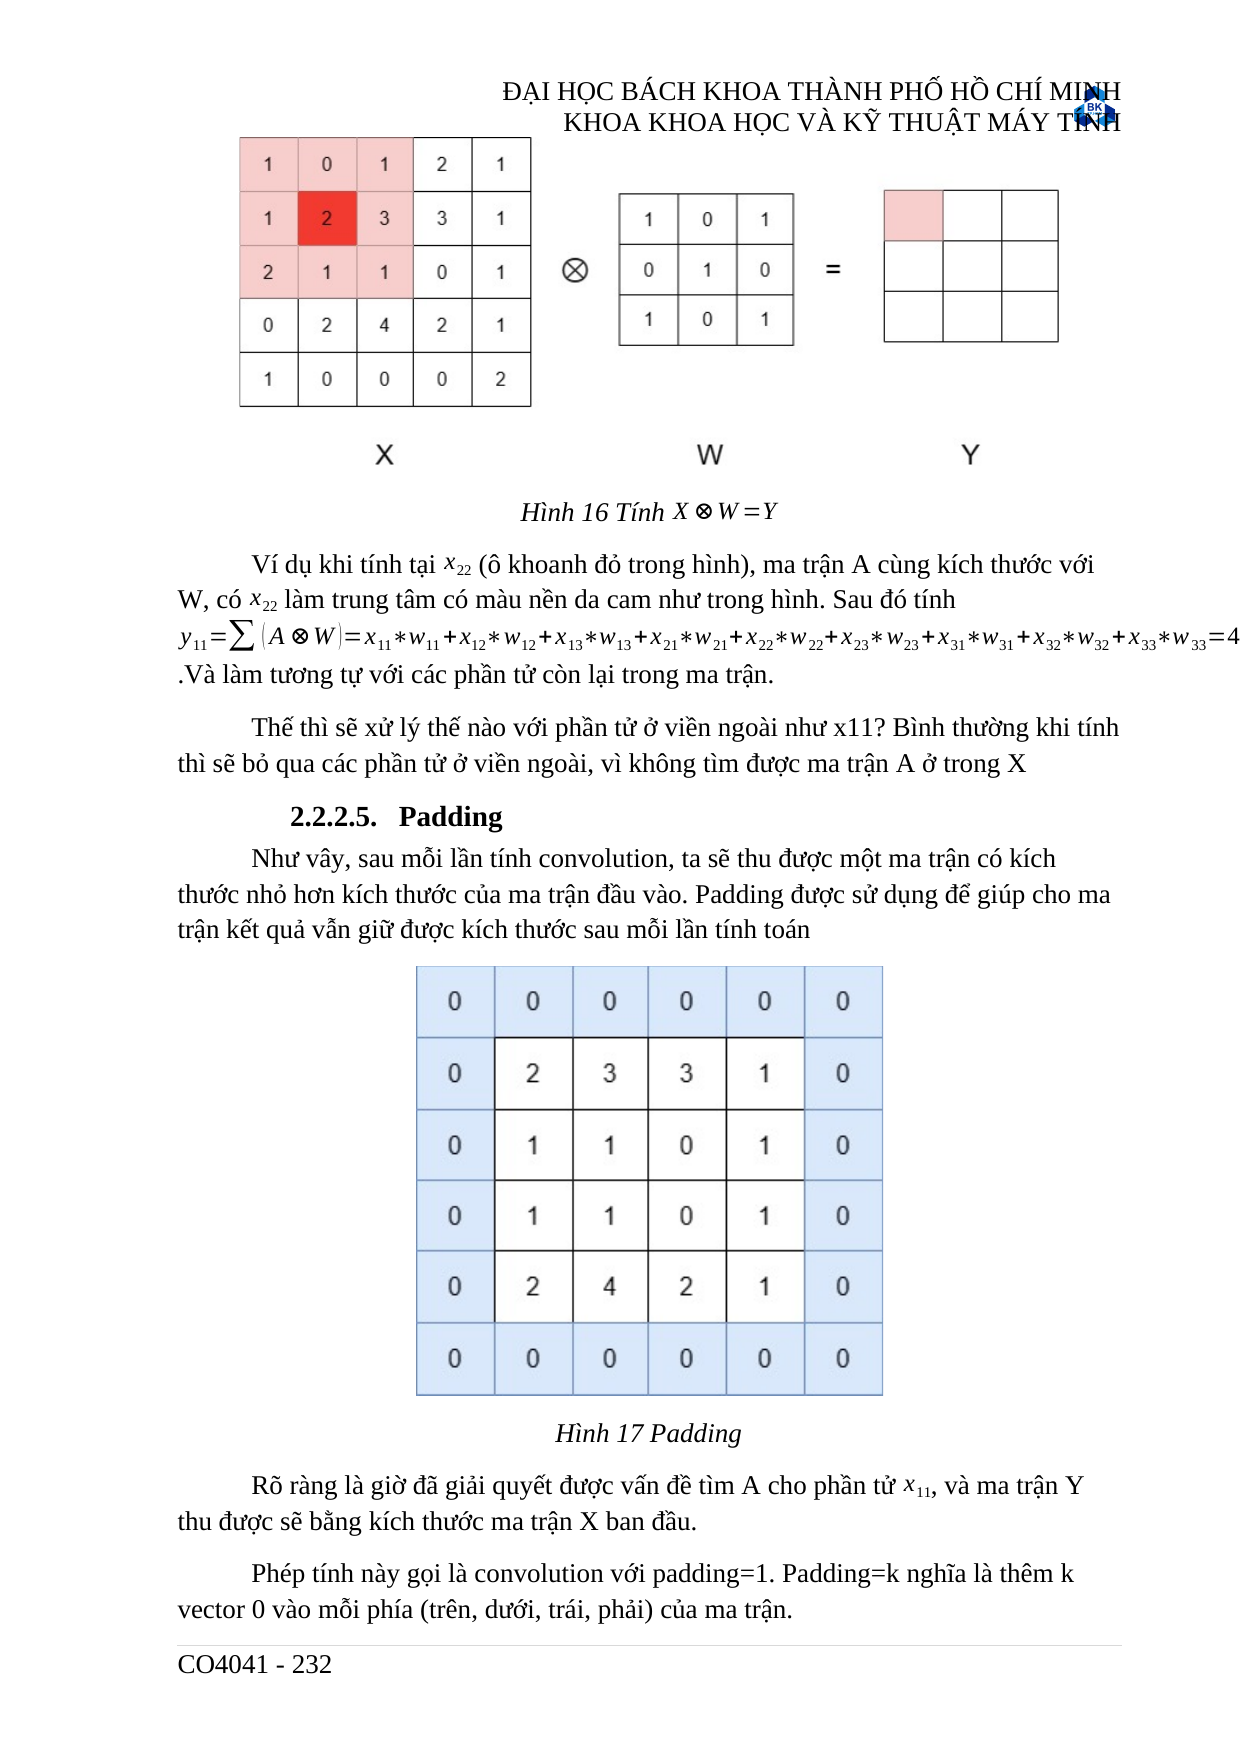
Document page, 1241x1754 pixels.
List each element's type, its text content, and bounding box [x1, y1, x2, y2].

text Phép tính này gọi là convolution với padding=1. Padding=k nghĩa là thêm k vector 0 vào mỗi phía (trên, dưới, trái, phải) của ma trận. [177, 1558, 1122, 1624]
text Thế thì sẽ xử lý thế nào với phần tử ở viền ngoài như x11? Bình thường khi tính thì sẽ bỏ qua các phần tử ở viền ngoài, vì không tìm được ma trận A ở trong X [177, 711, 1122, 778]
picture [1088, 82, 1097, 94]
picture [416, 966, 884, 1396]
picture [1107, 82, 1115, 90]
text Rõ ràng là giờ đã giải quyết được vấn đề tìm A cho phần tử , và ma trận Y thu được sẽ bằng kích thước ma trận X ban đầu. [177, 1469, 1122, 1536]
picture [239, 137, 1060, 474]
subtitle Padding [290, 799, 1122, 833]
text Như vây, sau mỗi lần tính convolution, ta sẽ thu được một ma trận có kích thước nhỏ hơn kích thước của ma trận đầu vào. Padding được sử dụng để giúp cho ma trận kết quả vẫn giữ được kích thước sau mỗi lần tính toán [177, 842, 1122, 945]
picture [1067, 82, 1123, 133]
text Ví dụ khi tính tại (ô khoanh đỏ trong hình), ma trận A cùng kích thước với W, có làm trung tâm có màu nền da cam như trong hình. Sau đó tính .Và làm tương tự với các phần tử còn lại trong ma trận. [177, 548, 1122, 690]
